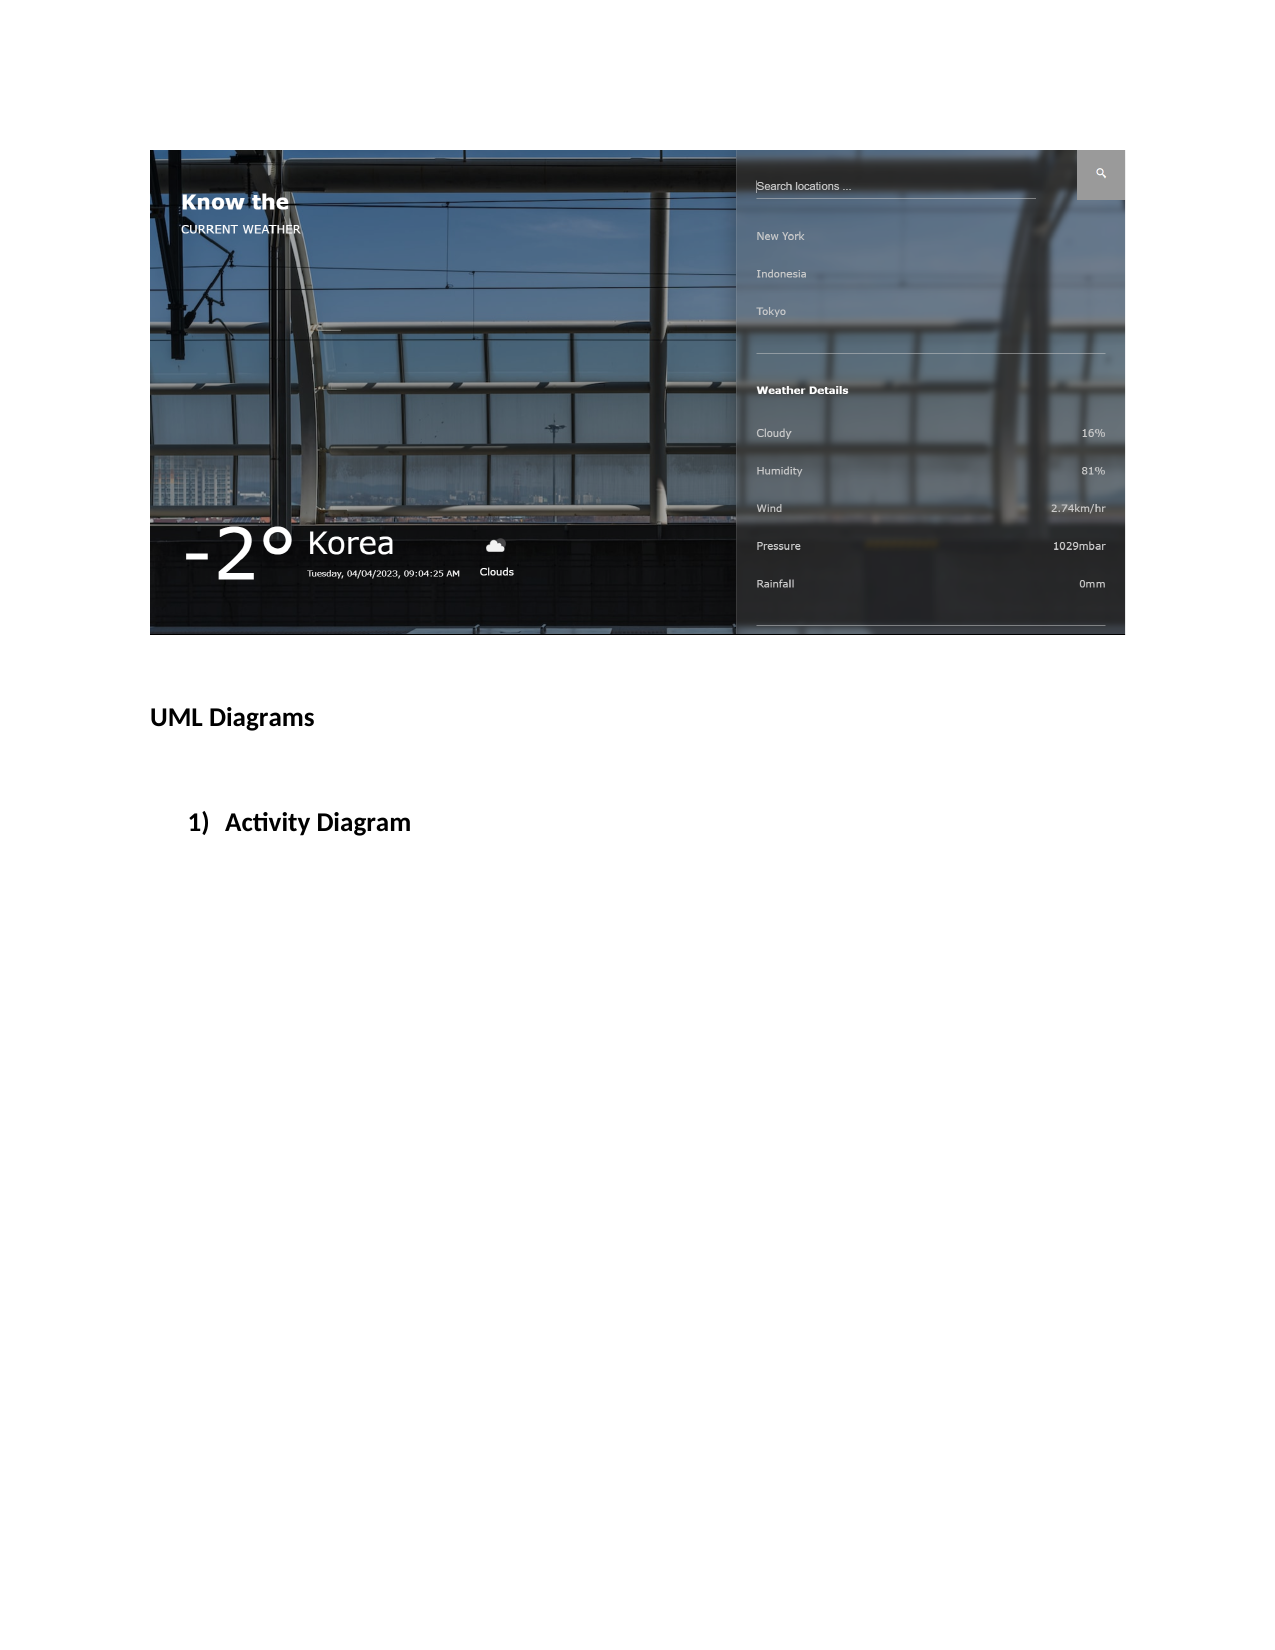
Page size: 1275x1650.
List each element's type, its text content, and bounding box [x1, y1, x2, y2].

list Activity Diagram [187, 805, 1125, 838]
text UML Diagrams [150, 701, 1125, 734]
picture [150, 150, 1125, 635]
